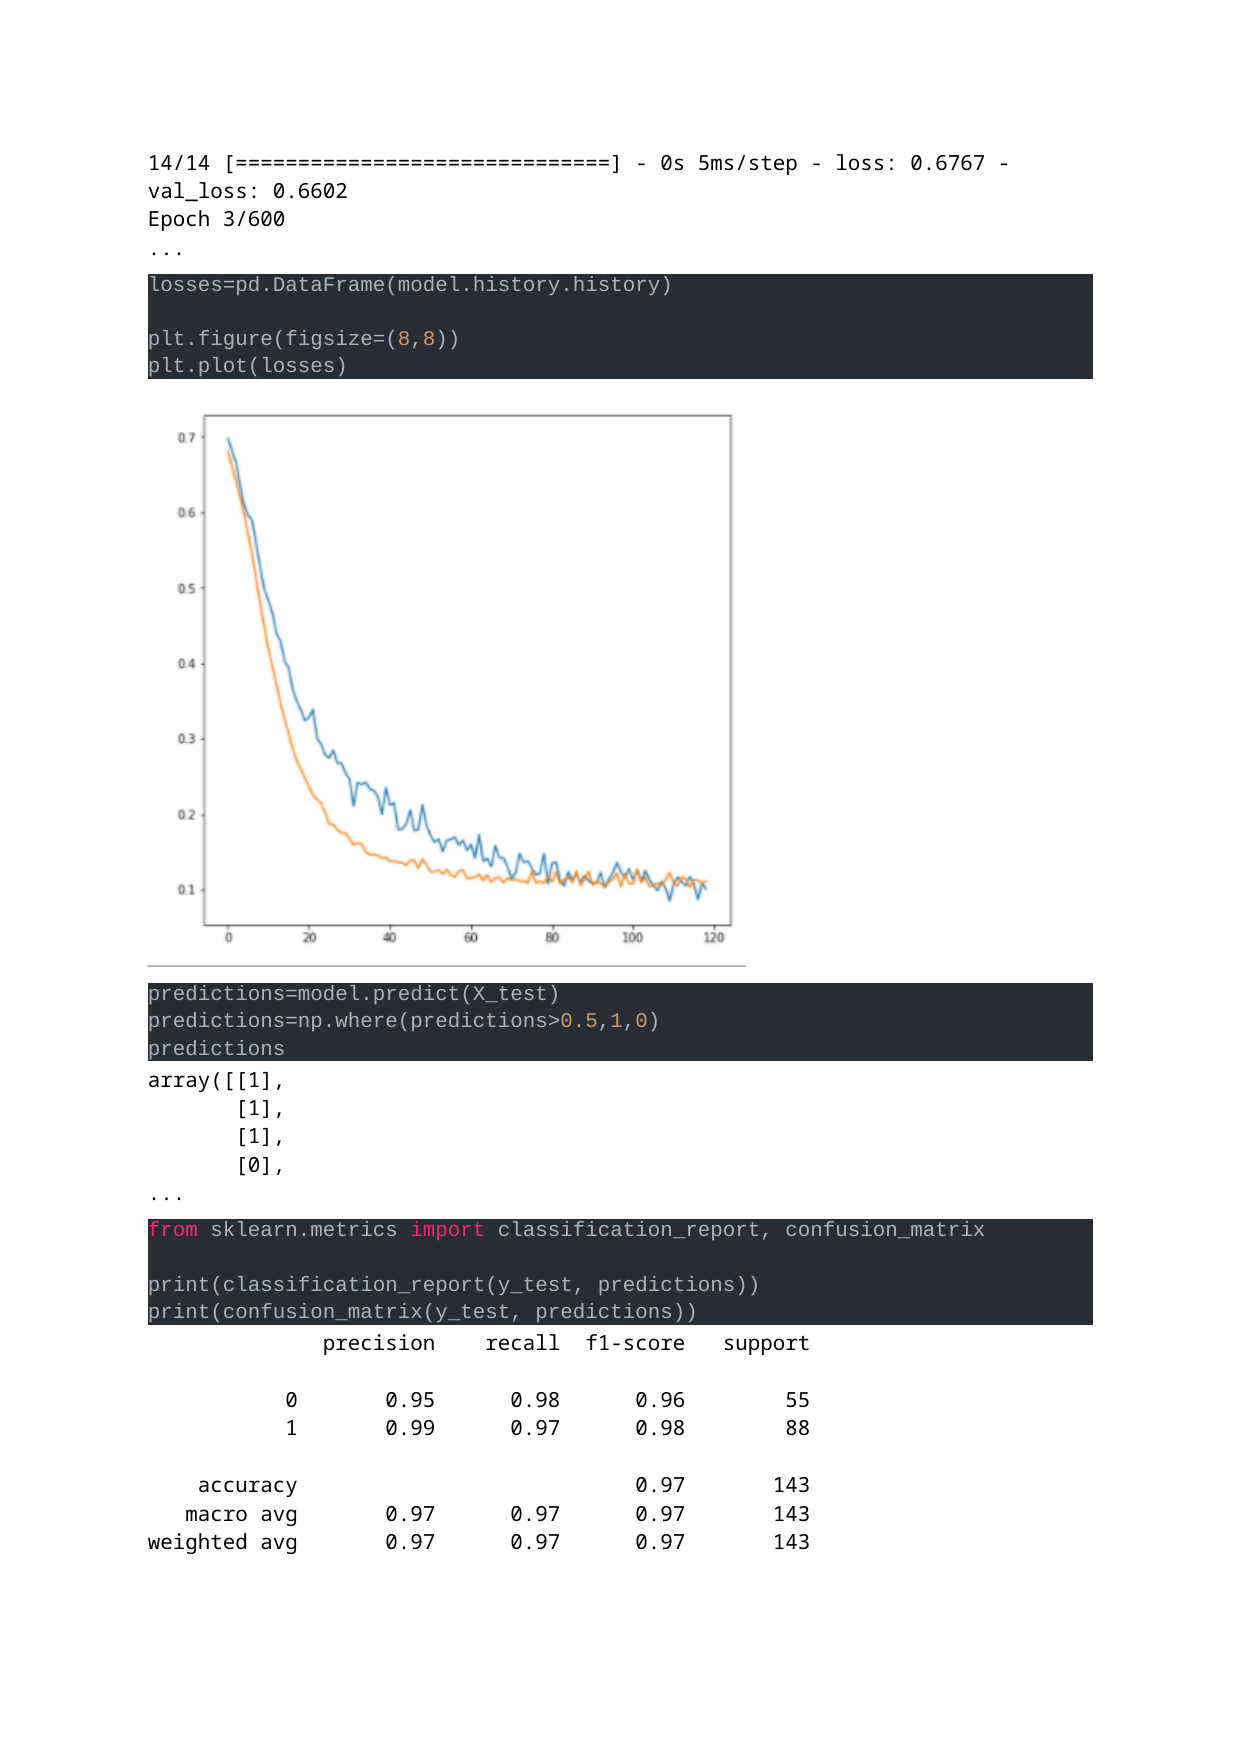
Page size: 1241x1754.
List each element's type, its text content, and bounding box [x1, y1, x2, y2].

text accuracy 0.97 143 [148, 1470, 1093, 1499]
text macro avg 0.97 0.97 0.97 143 [148, 1499, 1093, 1527]
text 1 0.99 0.97 0.98 88 [148, 1413, 1093, 1442]
text from sklearn.metrics import classification_report, confusion_matrix print(classification_report(y_test, predictions)) print(confusion_matrix(y_test, predictions)) [148, 1219, 1093, 1325]
text 0 0.95 0.98 0.96 55 [148, 1385, 1093, 1413]
text 14/14 [==============================] - 0s 5ms/step - loss: 0.6767 - val_loss: 0.6602 [148, 148, 1093, 204]
text array([[1], [148, 1065, 1093, 1093]
text [0], [148, 1150, 1093, 1178]
text ... [148, 1178, 1093, 1207]
text ... [148, 233, 1093, 261]
text Epoch 3/600 [148, 204, 1093, 233]
picture [147, 395, 747, 967]
text predictions=model.predict(X_test) predictions=np.where(predictions>0.5,1,0) predictions [148, 983, 1093, 1061]
text [1], [148, 1122, 1093, 1150]
text weighted avg 0.97 0.97 0.97 143 [148, 1527, 1093, 1556]
text precision recall f1-score support [148, 1328, 1093, 1357]
text [1], [148, 1093, 1093, 1122]
text losses=pd.DataFrame(model.history.history) plt.figure(figsize=(8,8)) plt.plot(losses) [148, 274, 1093, 379]
